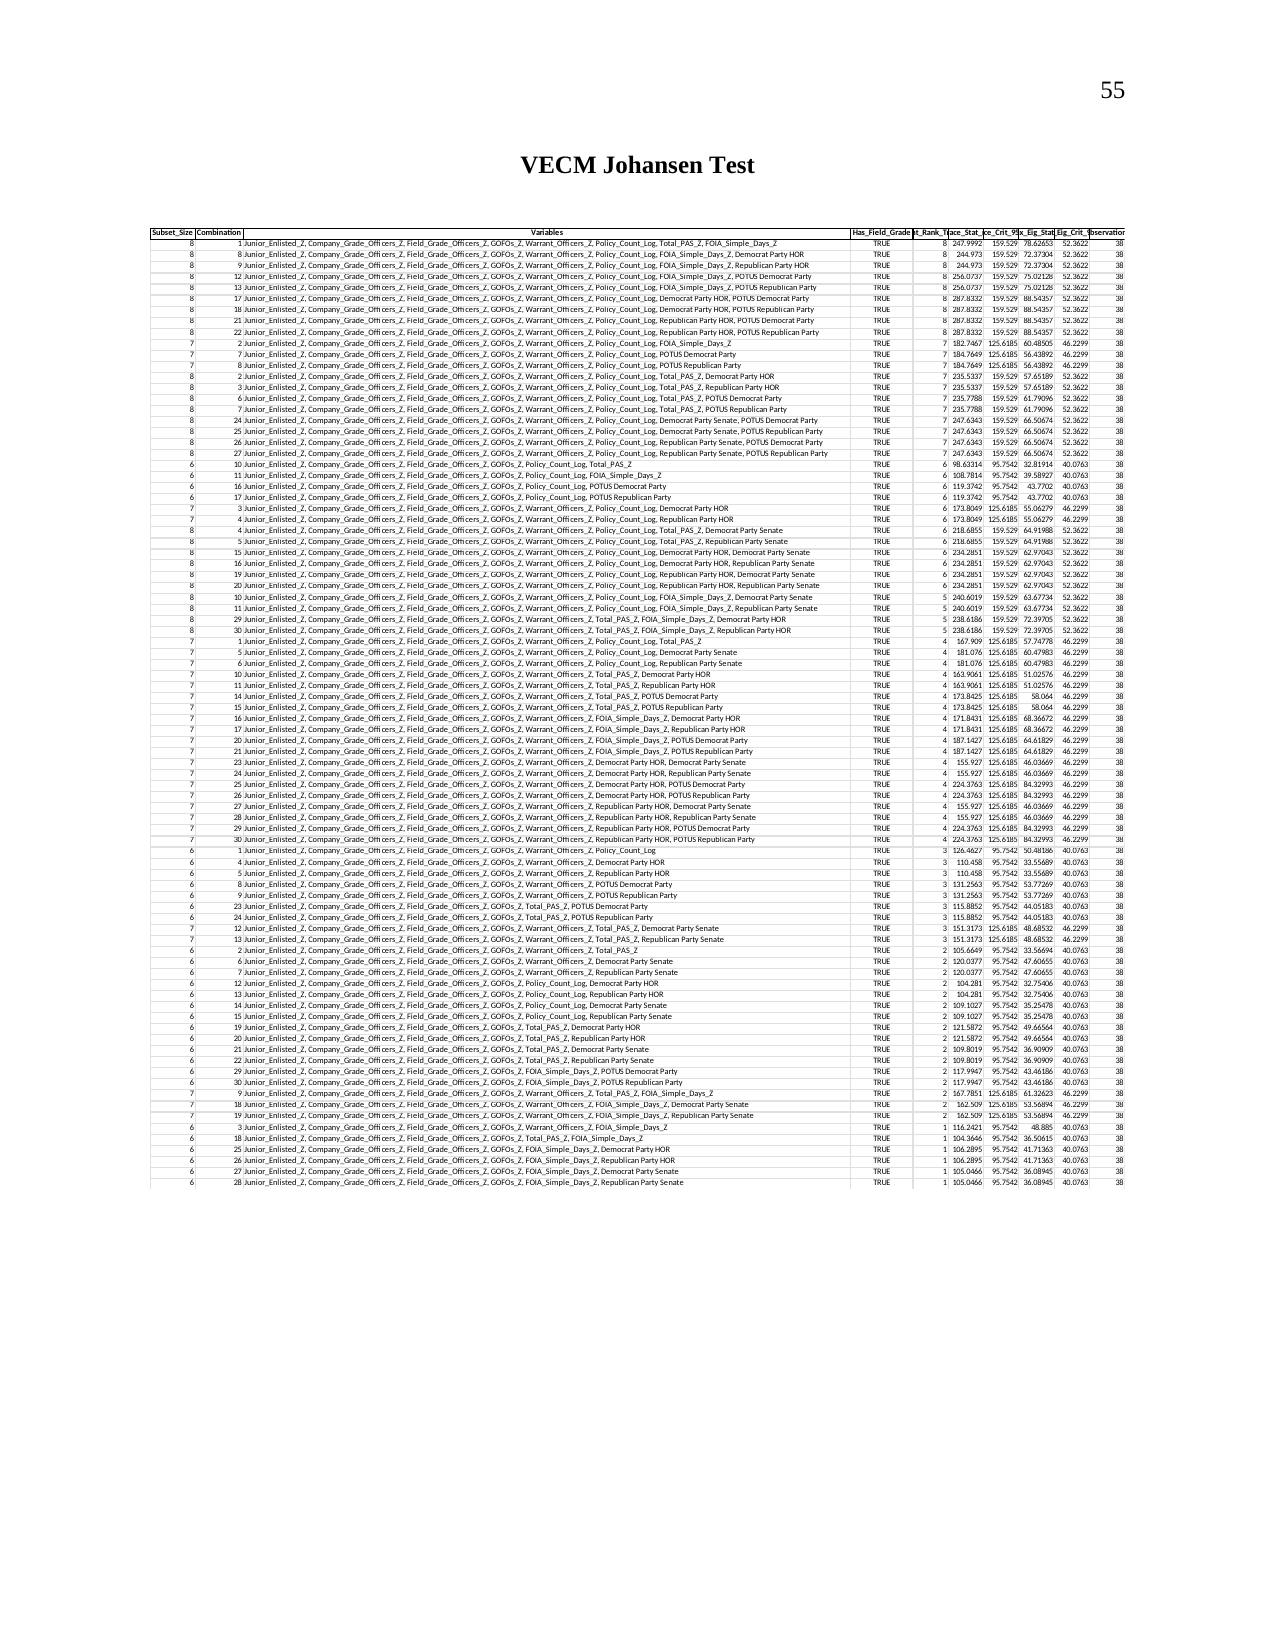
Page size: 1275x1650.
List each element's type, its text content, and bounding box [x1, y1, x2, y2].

text VECM Johansen Test [150, 150, 1125, 179]
